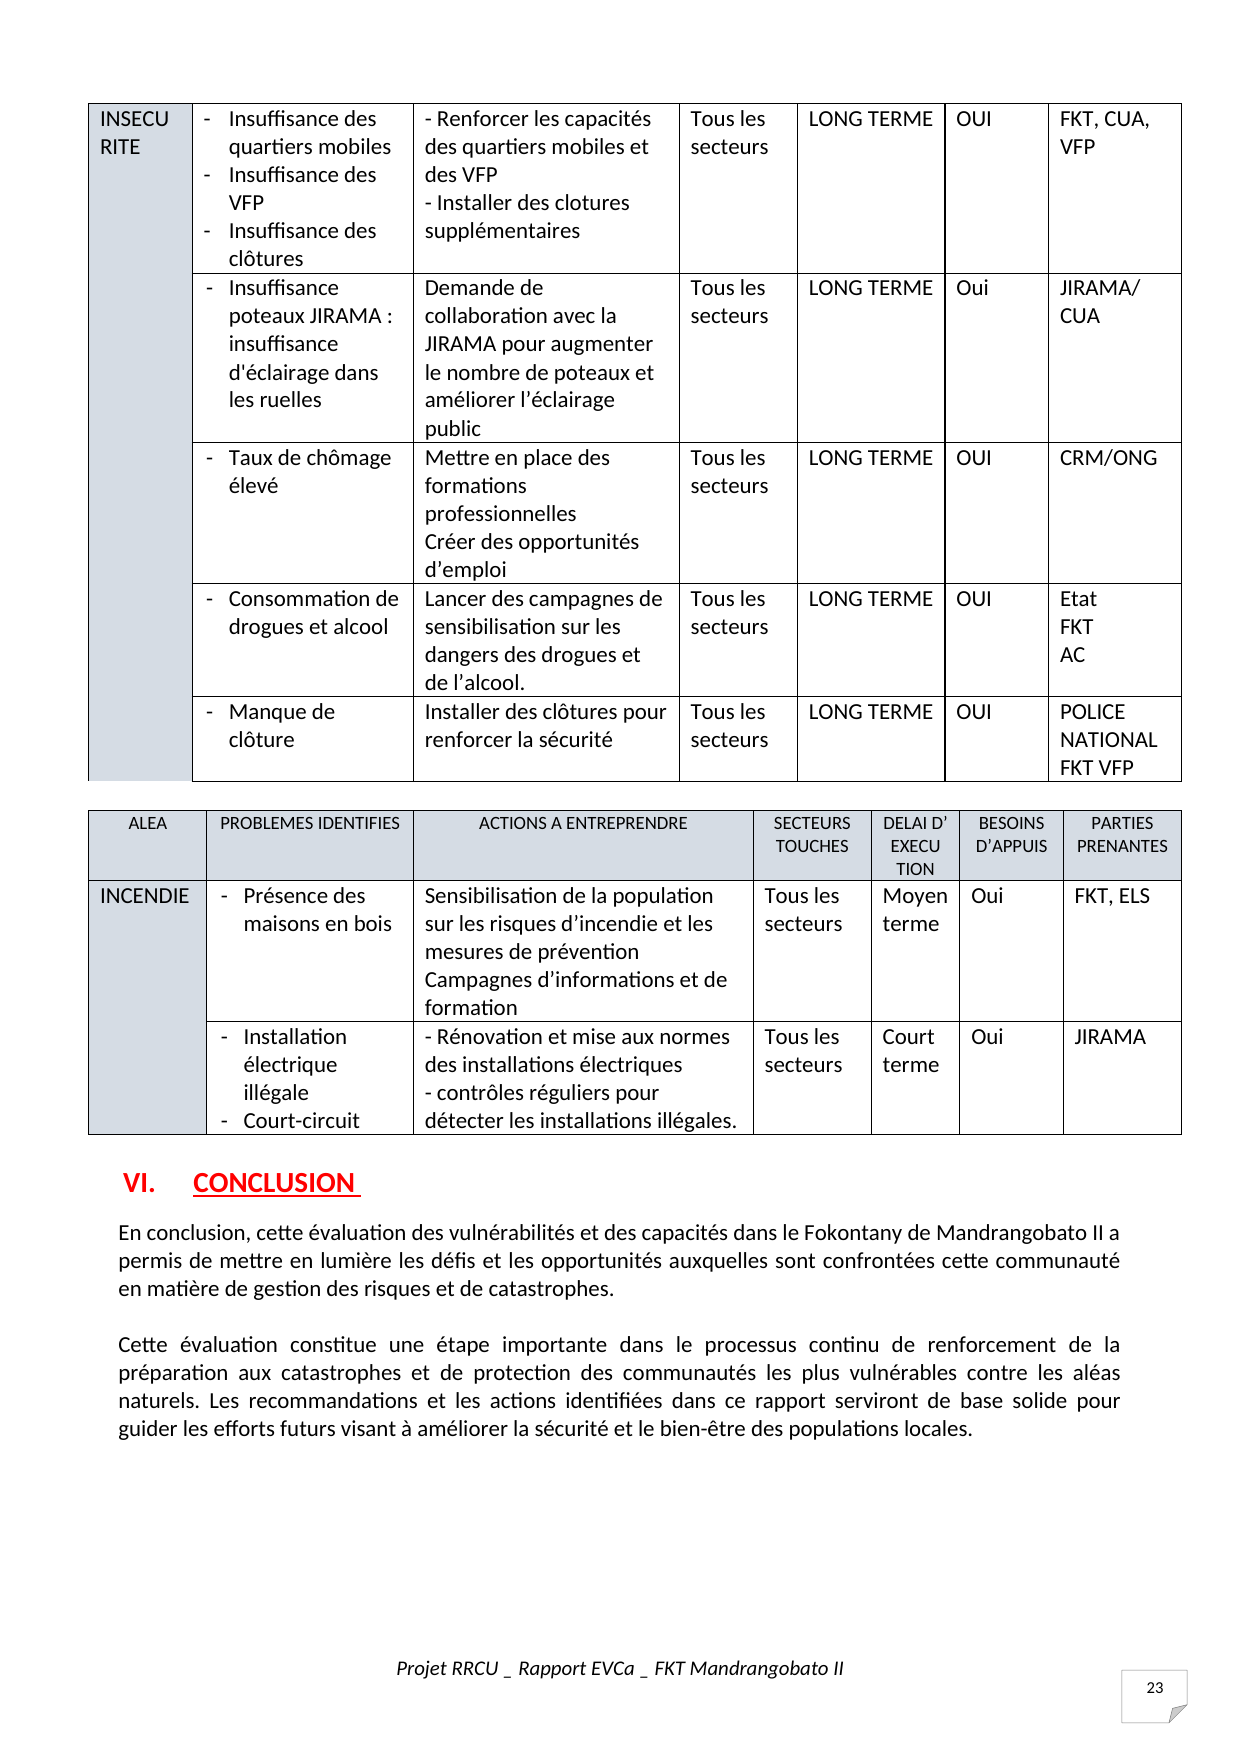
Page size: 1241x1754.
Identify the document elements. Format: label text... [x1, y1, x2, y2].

table_cell Demande de collaboration avec la JIRAMA pour augmenter le nombre de poteaux et améliorer l’éclairage public [414, 274, 679, 442]
table_cell - Renforcer les capacités des quartiers mobiles et des VFP - Installer des clotures supplémentaires [414, 104, 679, 272]
subtitle CONCLUSION [156, 1164, 1122, 1200]
table_cell Etat FKT AC [1049, 584, 1181, 696]
table_cell Tous les secteurs [754, 1022, 871, 1134]
table_cell Oui [946, 274, 1048, 442]
table_header ALEA [89, 811, 206, 880]
table_cell OUI [946, 104, 1048, 272]
table_cell Consommation de drogues et alcool [193, 584, 413, 696]
table_cell JIRAMA/ CUA [1049, 274, 1181, 442]
table_cell Taux de chômage élevé [193, 443, 413, 583]
text En conclusion, cette évaluation des vulnérabilités et des capacités dans le Fokontany de Mandrangobato II a permis de mettre en lumière les défis et les opportunités auxquelles sont confrontées cette communauté en matière de gestion des risques et de catastrophes. [118, 1218, 1122, 1302]
table_header ACTIONS A ENTREPRENDRE [414, 811, 753, 880]
table_cell Court terme [872, 1022, 959, 1134]
table_cell Tous les secteurs [680, 104, 797, 272]
table_cell OUI [946, 697, 1048, 781]
table_header SECTEURS TOUCHES [754, 811, 871, 880]
table_cell Insuffisance poteaux JIRAMA : insuffisance d'éclairage dans les ruelles [193, 274, 413, 442]
table_cell Manque de clôture [193, 697, 413, 781]
table_cell LONG TERME [798, 584, 944, 696]
table_cell Sensibilisation de la population sur les risques d’incendie et les mesures de prévention Campagnes d’informations et de formation [414, 881, 753, 1021]
table_cell LONG TERME [798, 443, 944, 583]
table_cell Lancer des campagnes de sensibilisation sur les dangers des drogues et de l’alcool. [414, 584, 679, 696]
table_cell Tous les secteurs [680, 584, 797, 696]
table_cell FKT, CUA, VFP [1049, 104, 1181, 272]
table_cell LONG TERME [798, 697, 944, 781]
table_cell JIRAMA [1064, 1022, 1181, 1134]
table_cell FKT, ELS [1064, 881, 1181, 1021]
text Cette évaluation constitue une étape importante dans le processus continu de renforcement de la préparation aux catastrophes et de protection des communautés les plus vulnérables contre les aléas naturels. Les recommandations et les actions identifiées dans ce rapport serviront de base solide pour guider les efforts futurs visant à améliorer la sécurité et le bien-être des populations locales. [118, 1330, 1122, 1442]
table_header PROBLEMES IDENTIFIES [207, 811, 413, 880]
table_cell Tous les secteurs [680, 274, 797, 442]
table_cell Mettre en place des formations professionnelles Créer des opportunités d’emploi [414, 443, 679, 583]
table_cell Insuffisance des quartiers mobiles Insuffisance des VFP Insuffisance des clôtures [193, 104, 413, 272]
table_cell LONG TERME [798, 274, 944, 442]
table_cell Oui [960, 1022, 1063, 1134]
table_cell Tous les secteurs [680, 443, 797, 583]
table_cell Tous les secteurs [754, 881, 871, 1021]
table_cell Moyen terme [872, 881, 959, 1021]
table_header PARTIES PRENANTES [1064, 811, 1181, 880]
table_cell CRM/ONG [1049, 443, 1181, 583]
table_cell Tous les secteurs [680, 697, 797, 781]
table_cell Installer des clôtures pour renforcer la sécurité [414, 697, 679, 781]
table_cell - Rénovation et mise aux normes des installations électriques - contrôles réguliers pour détecter les installations illégales. [414, 1022, 753, 1134]
table_cell LONG TERME [798, 104, 944, 272]
table_header BESOINS D’APPUIS [960, 811, 1063, 880]
table_cell INSECURITE [89, 104, 192, 781]
table_cell Installation électrique illégale Court-circuit [207, 1022, 413, 1134]
table_cell POLICE NATIONAL FKT VFP [1049, 697, 1181, 781]
table_header DELAI D’ EXECU TION [872, 811, 959, 880]
table_cell Oui [960, 881, 1063, 1021]
table_cell OUI [946, 584, 1048, 696]
table_cell INCENDIE [89, 881, 206, 1134]
table_cell Présence des maisons en bois [207, 881, 413, 1021]
table_cell OUI [946, 443, 1048, 583]
